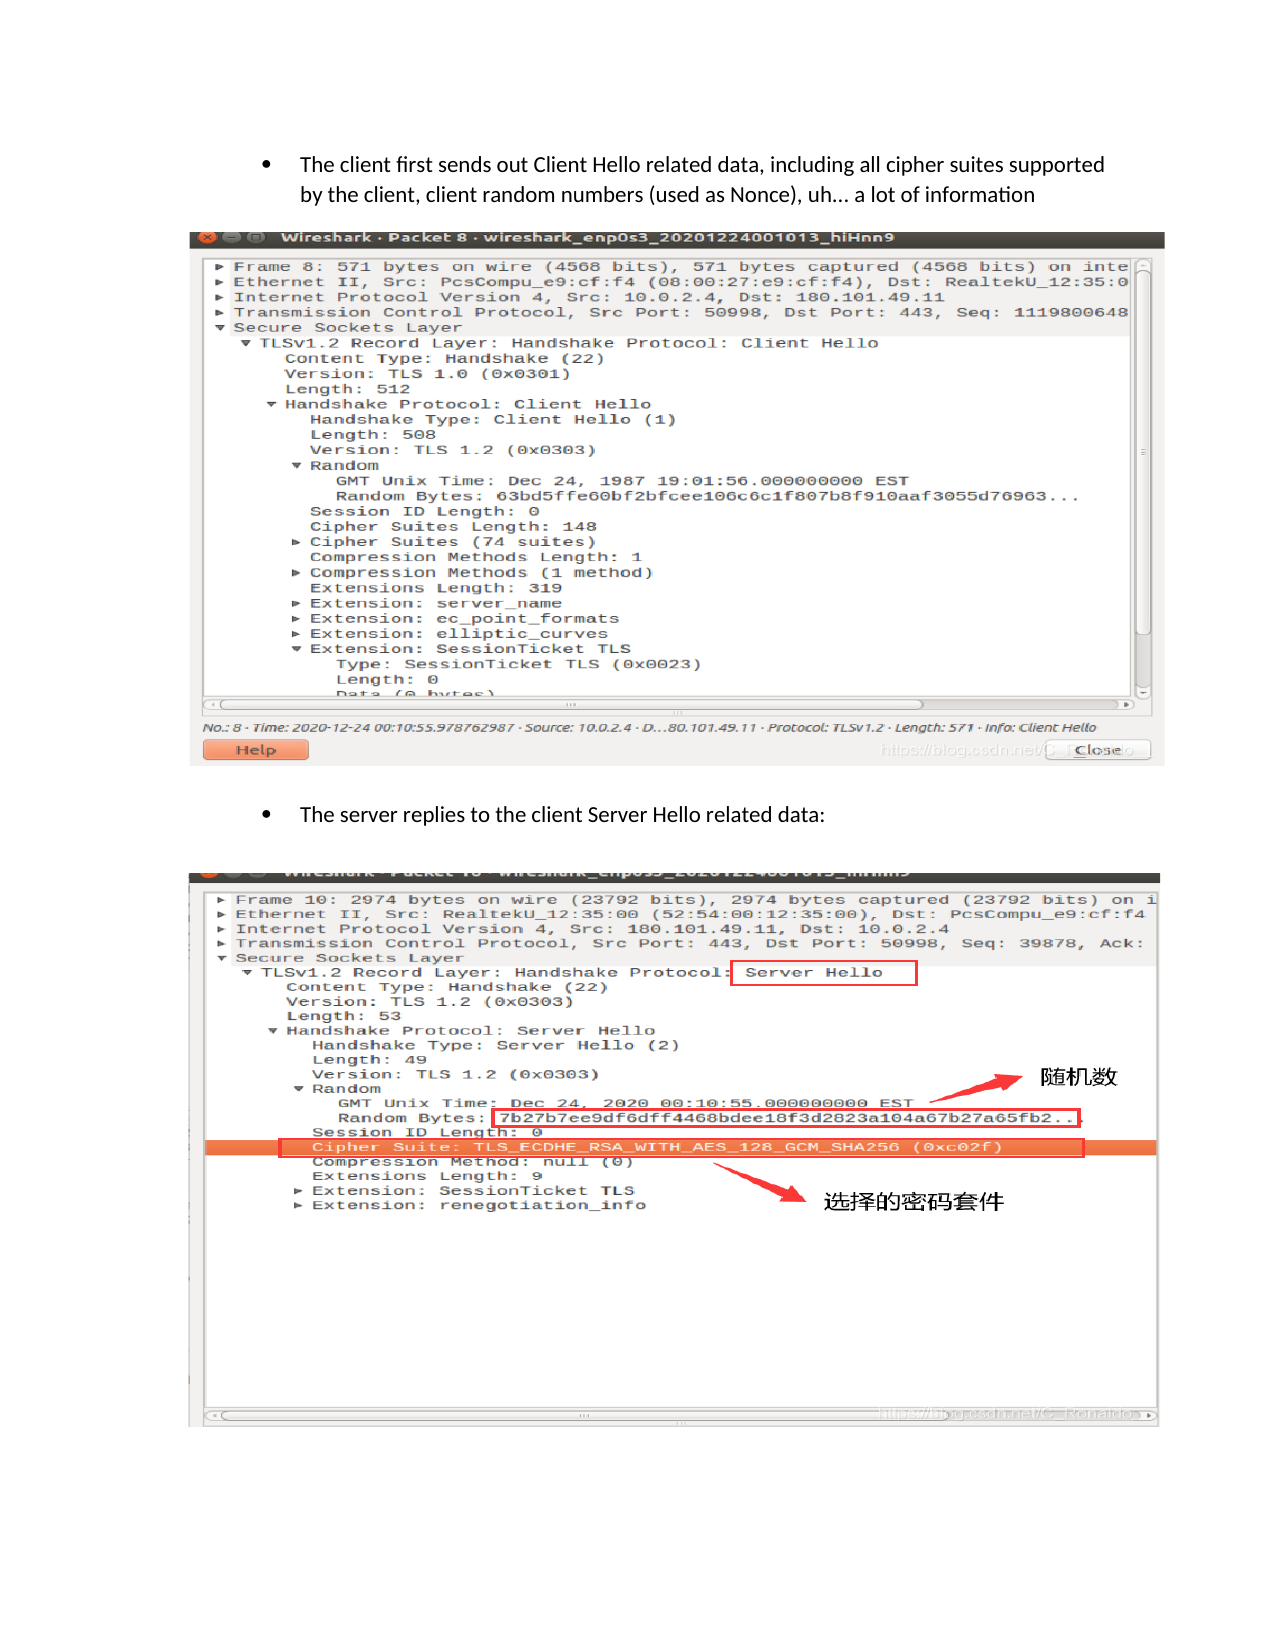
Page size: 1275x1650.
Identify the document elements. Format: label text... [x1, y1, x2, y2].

picture [188, 873, 1160, 1427]
list The client first sends out Client Hello related data, including all cipher suites supported by the client, client random numbers (used as Nonce), uh... a lot of information [262, 150, 1125, 208]
list The server replies to the client Server Hello related data: [262, 800, 1125, 828]
picture [189, 232, 1165, 766]
